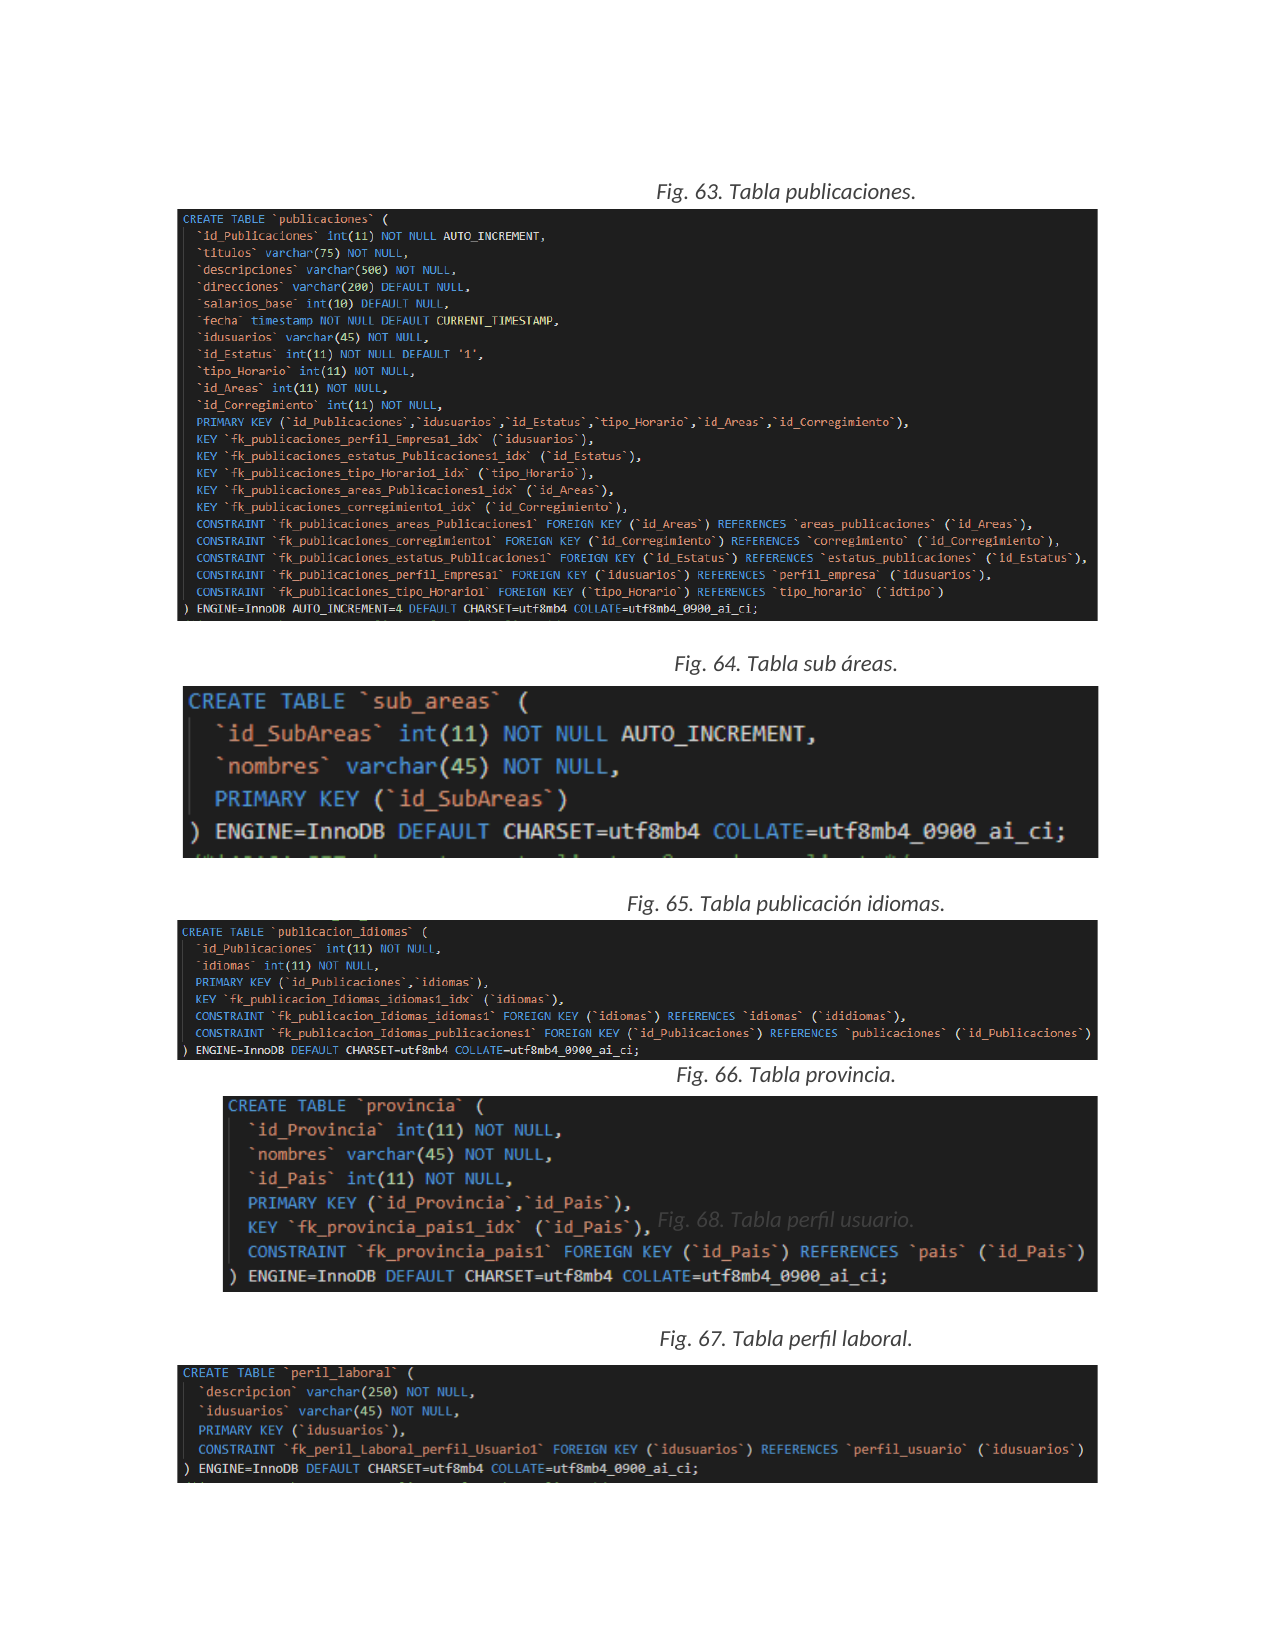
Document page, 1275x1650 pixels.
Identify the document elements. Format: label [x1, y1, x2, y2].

picture [177, 920, 1098, 1060]
picture [177, 209, 1098, 621]
picture [182, 686, 1099, 858]
picture [177, 1365, 1098, 1483]
picture [222, 1096, 1098, 1292]
